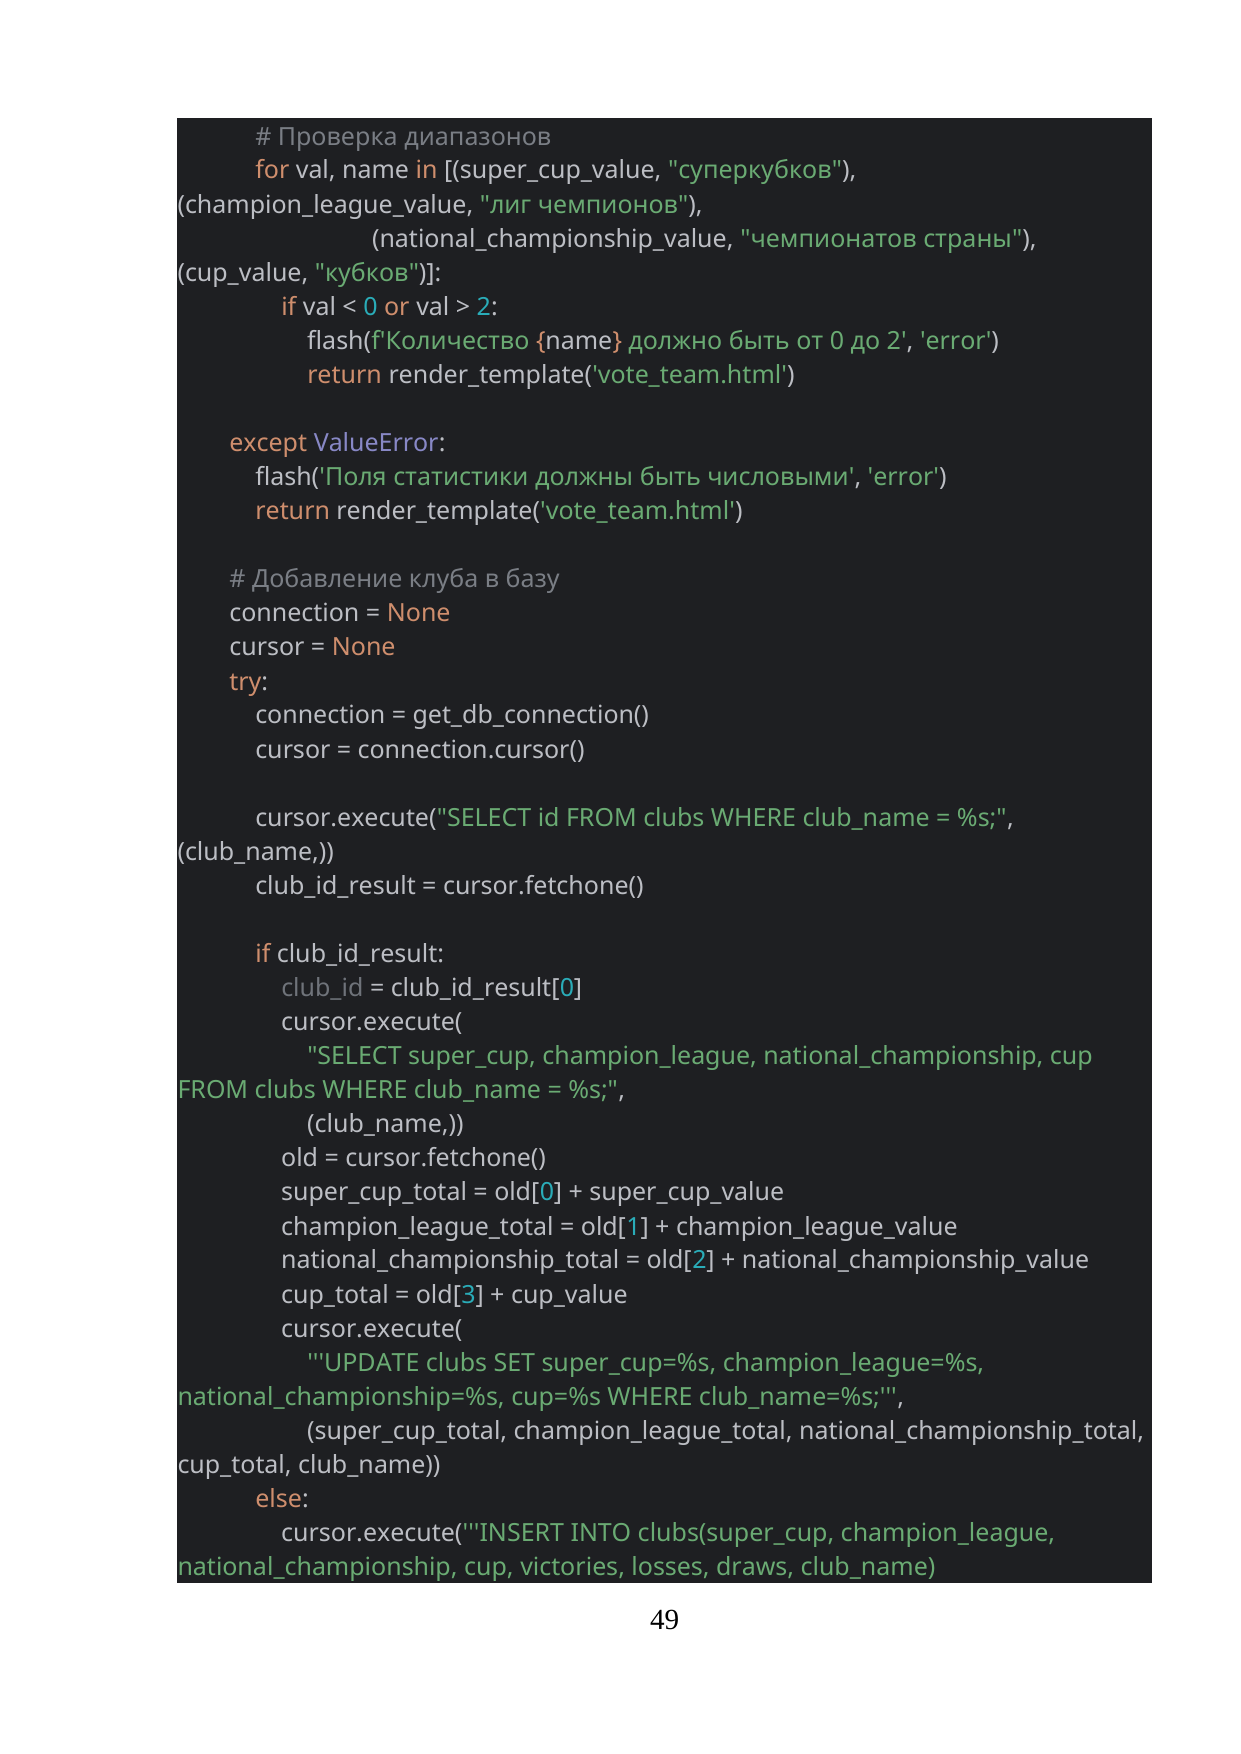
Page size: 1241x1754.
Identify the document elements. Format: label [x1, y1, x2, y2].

text [177, 118, 1152, 1583]
